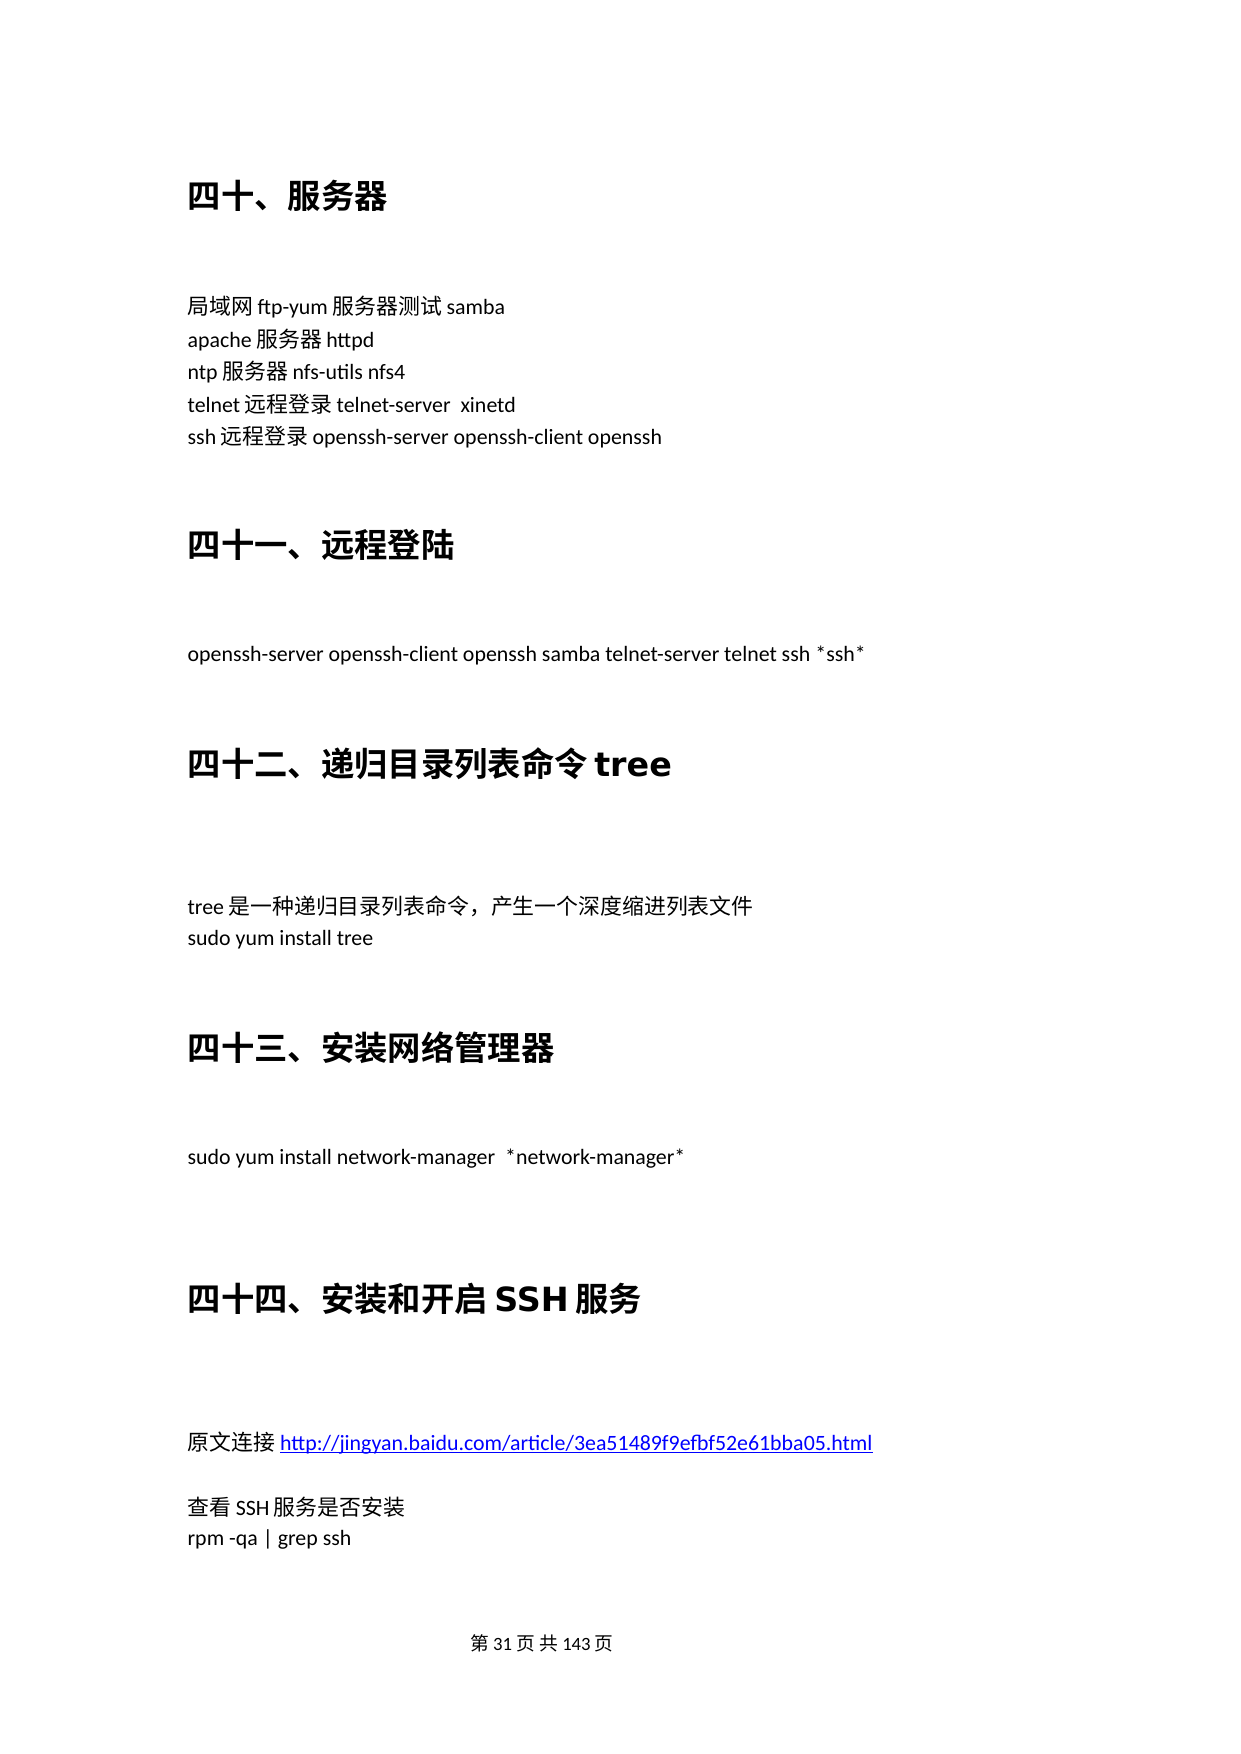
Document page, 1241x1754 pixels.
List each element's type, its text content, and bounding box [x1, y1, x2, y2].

text telnet远程登录telnet-server xinetd [187, 386, 1053, 419]
text ntp服务器 nfs-utils nfs4 [187, 354, 1053, 386]
text rpm -qa | grep ssh [187, 1522, 1053, 1554]
text apache服务器httpd [187, 321, 1053, 354]
text tree是一种递归目录列表命令，产生一个深度缩进列表文件 [187, 889, 1053, 921]
text sudo yum install network-manager *network-manager* [187, 1140, 1053, 1173]
text openssh-server openssh-client openssh samba telnet-server telnet ssh *ssh* [187, 638, 1053, 670]
text 局域网ftp-yum服务器测试 samba [187, 289, 1053, 321]
subtitle 四十二、递归目录列表命令tree [187, 730, 1053, 795]
subtitle 四十三、安装网络管理器 [187, 1013, 1053, 1078]
text 查看SSH服务是否安装 [187, 1489, 1053, 1522]
text sudo yum install tree [187, 921, 1053, 954]
text 原文连接 http://jingyan.baidu.com/article/3ea51489f9efbf52e61bba05.html [187, 1424, 1053, 1457]
text ssh远程登录openssh-server openssh-client openssh [187, 419, 1053, 451]
subtitle 四十一、远程登陆 [187, 511, 1053, 576]
subtitle 四十四、安装和开启SSH服务 [187, 1265, 1053, 1330]
subtitle 四十、服务器 [187, 162, 1053, 227]
